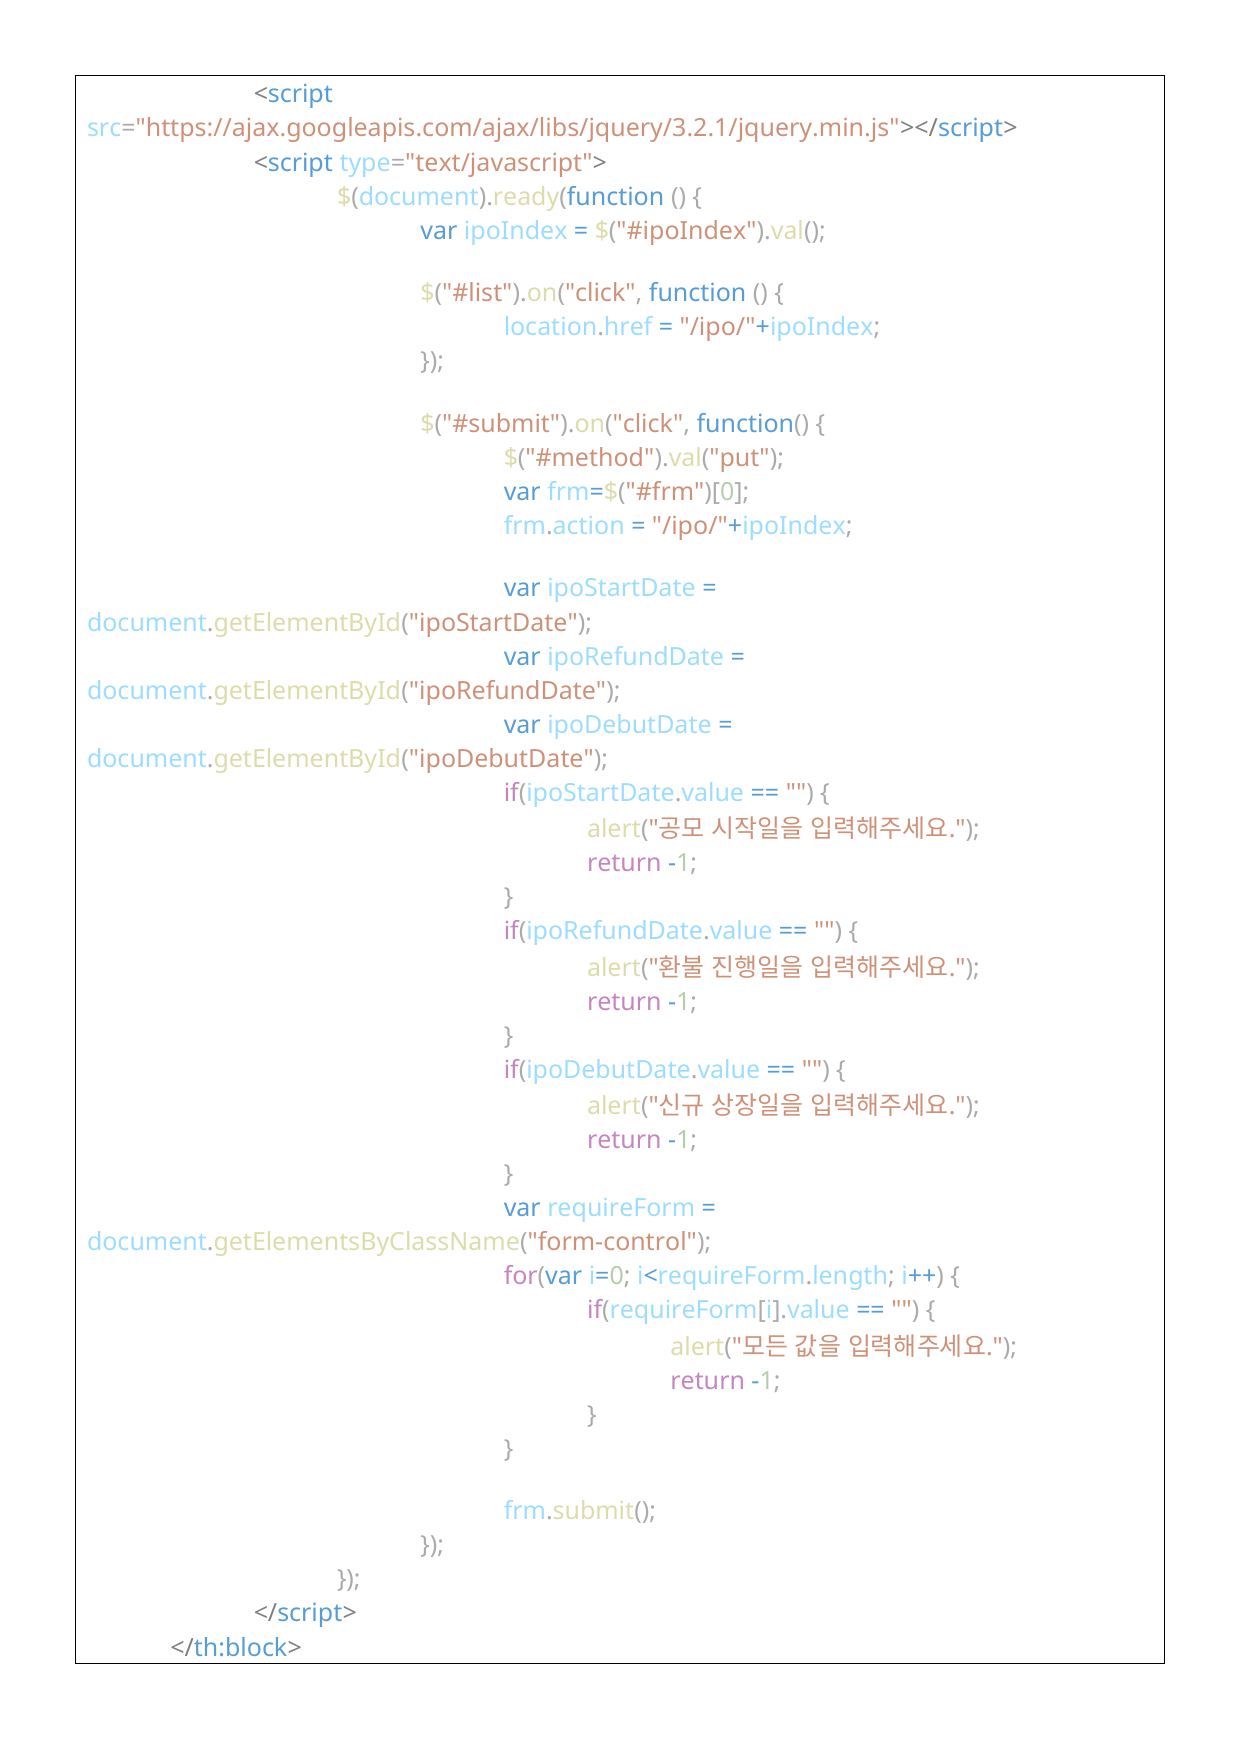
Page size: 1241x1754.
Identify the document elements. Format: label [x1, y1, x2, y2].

table_cell [76, 76, 1164, 1663]
